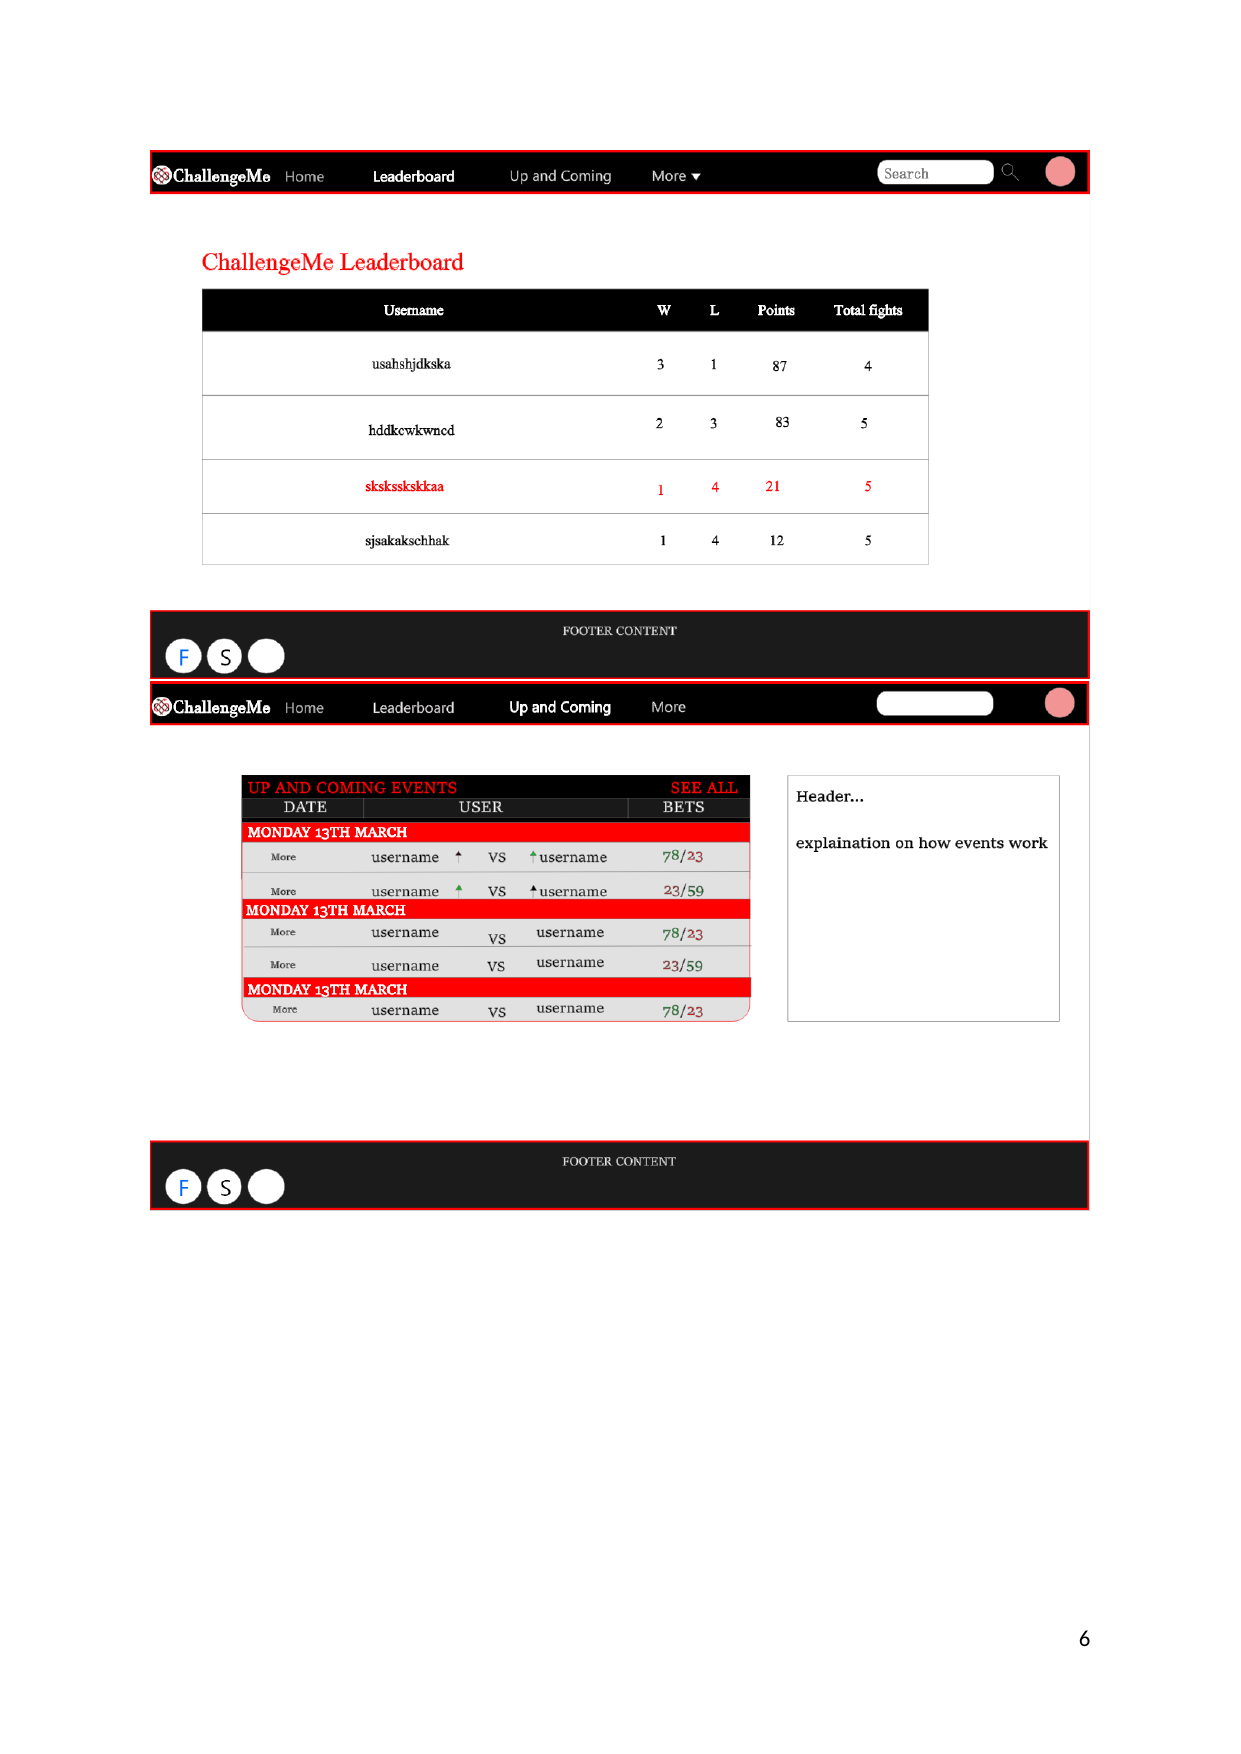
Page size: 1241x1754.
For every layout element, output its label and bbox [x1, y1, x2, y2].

picture [150, 681, 1091, 1211]
picture [150, 150, 1091, 679]
